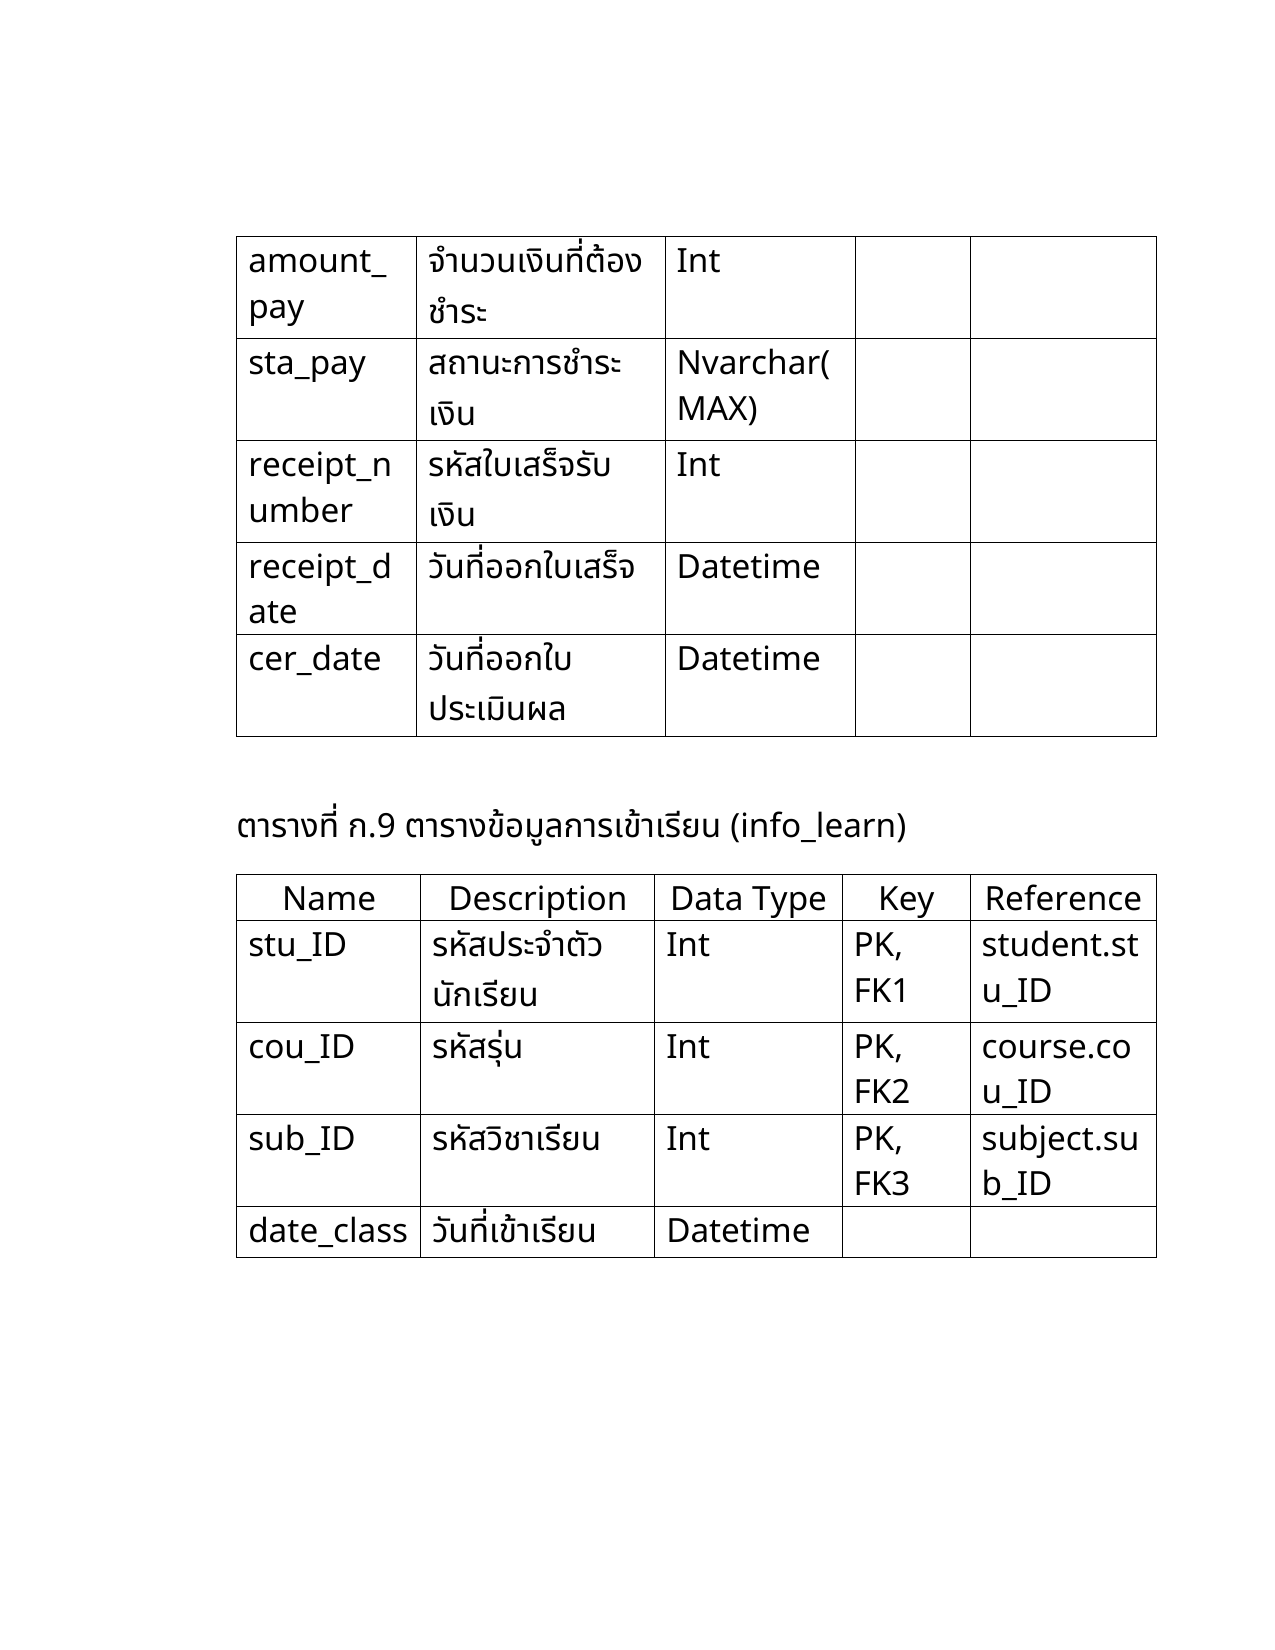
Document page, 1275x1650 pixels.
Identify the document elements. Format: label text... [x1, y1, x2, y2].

table_cell [856, 339, 970, 440]
table_cell receipt_date [237, 543, 416, 634]
table_cell sta_pay [237, 339, 416, 440]
table_cell รหัสใบเสร็จรับเงิน [417, 441, 665, 542]
table_cell รหัสประจำตัวนักเรียน [421, 921, 654, 1022]
table_cell รหัสวิชาเรียน [421, 1115, 654, 1206]
table_cell [971, 339, 1156, 440]
table_cell PK, FK2 [843, 1023, 970, 1114]
table_cell วันที่ออกใบเสร็จ [417, 543, 665, 634]
table_cell [856, 635, 970, 736]
table_cell รหัสรุ่น [421, 1023, 654, 1114]
table_cell จำนวนเงินที่ต้องชำระ [417, 237, 665, 338]
table_cell cou_ID [237, 1023, 420, 1114]
table_cell date_class [237, 1207, 420, 1257]
table_cell Int [655, 921, 842, 1022]
table_cell PK, FK1 [843, 921, 970, 1022]
table_cell [971, 237, 1156, 338]
table_header Description [421, 875, 654, 920]
table_cell Datetime [655, 1207, 842, 1257]
table_cell PK, FK3 [843, 1115, 970, 1206]
table_cell Int [666, 237, 855, 338]
table_header Key [843, 875, 970, 920]
table_cell Datetime [666, 543, 855, 634]
table_cell วันที่ออกใบประเมินผล [417, 635, 665, 736]
table_header Reference [971, 875, 1156, 920]
table_cell course.cou_ID [971, 1023, 1156, 1114]
text ตารางที่ ก.9 ตารางข้อมูลการเข้าเรียน (info_learn) [236, 802, 1157, 853]
table_cell [971, 1207, 1156, 1257]
table_cell [856, 543, 970, 634]
table_cell [856, 237, 970, 338]
table_cell [843, 1207, 970, 1257]
table_cell Datetime [666, 635, 855, 736]
table_cell Int [655, 1023, 842, 1114]
table_cell stu_ID [237, 921, 420, 1022]
table_cell receipt_number [237, 441, 416, 542]
table_cell Int [655, 1115, 842, 1206]
table_header Name [237, 875, 420, 920]
table_cell [856, 441, 970, 542]
table_cell Int [666, 441, 855, 542]
table_cell cer_date [237, 635, 416, 736]
table_cell Nvarchar(MAX) [666, 339, 855, 440]
table_cell [971, 441, 1156, 542]
table_cell [971, 543, 1156, 634]
table_cell sub_ID [237, 1115, 420, 1206]
table_cell subject.sub_ID [971, 1115, 1156, 1206]
table_cell [971, 635, 1156, 736]
table_cell student.stu_ID [971, 921, 1156, 1022]
table_header Data Type [655, 875, 842, 920]
table_cell วันที่เข้าเรียน [421, 1207, 654, 1257]
table_cell สถานะการชำระเงิน [417, 339, 665, 440]
table_cell amount_pay [237, 237, 416, 338]
